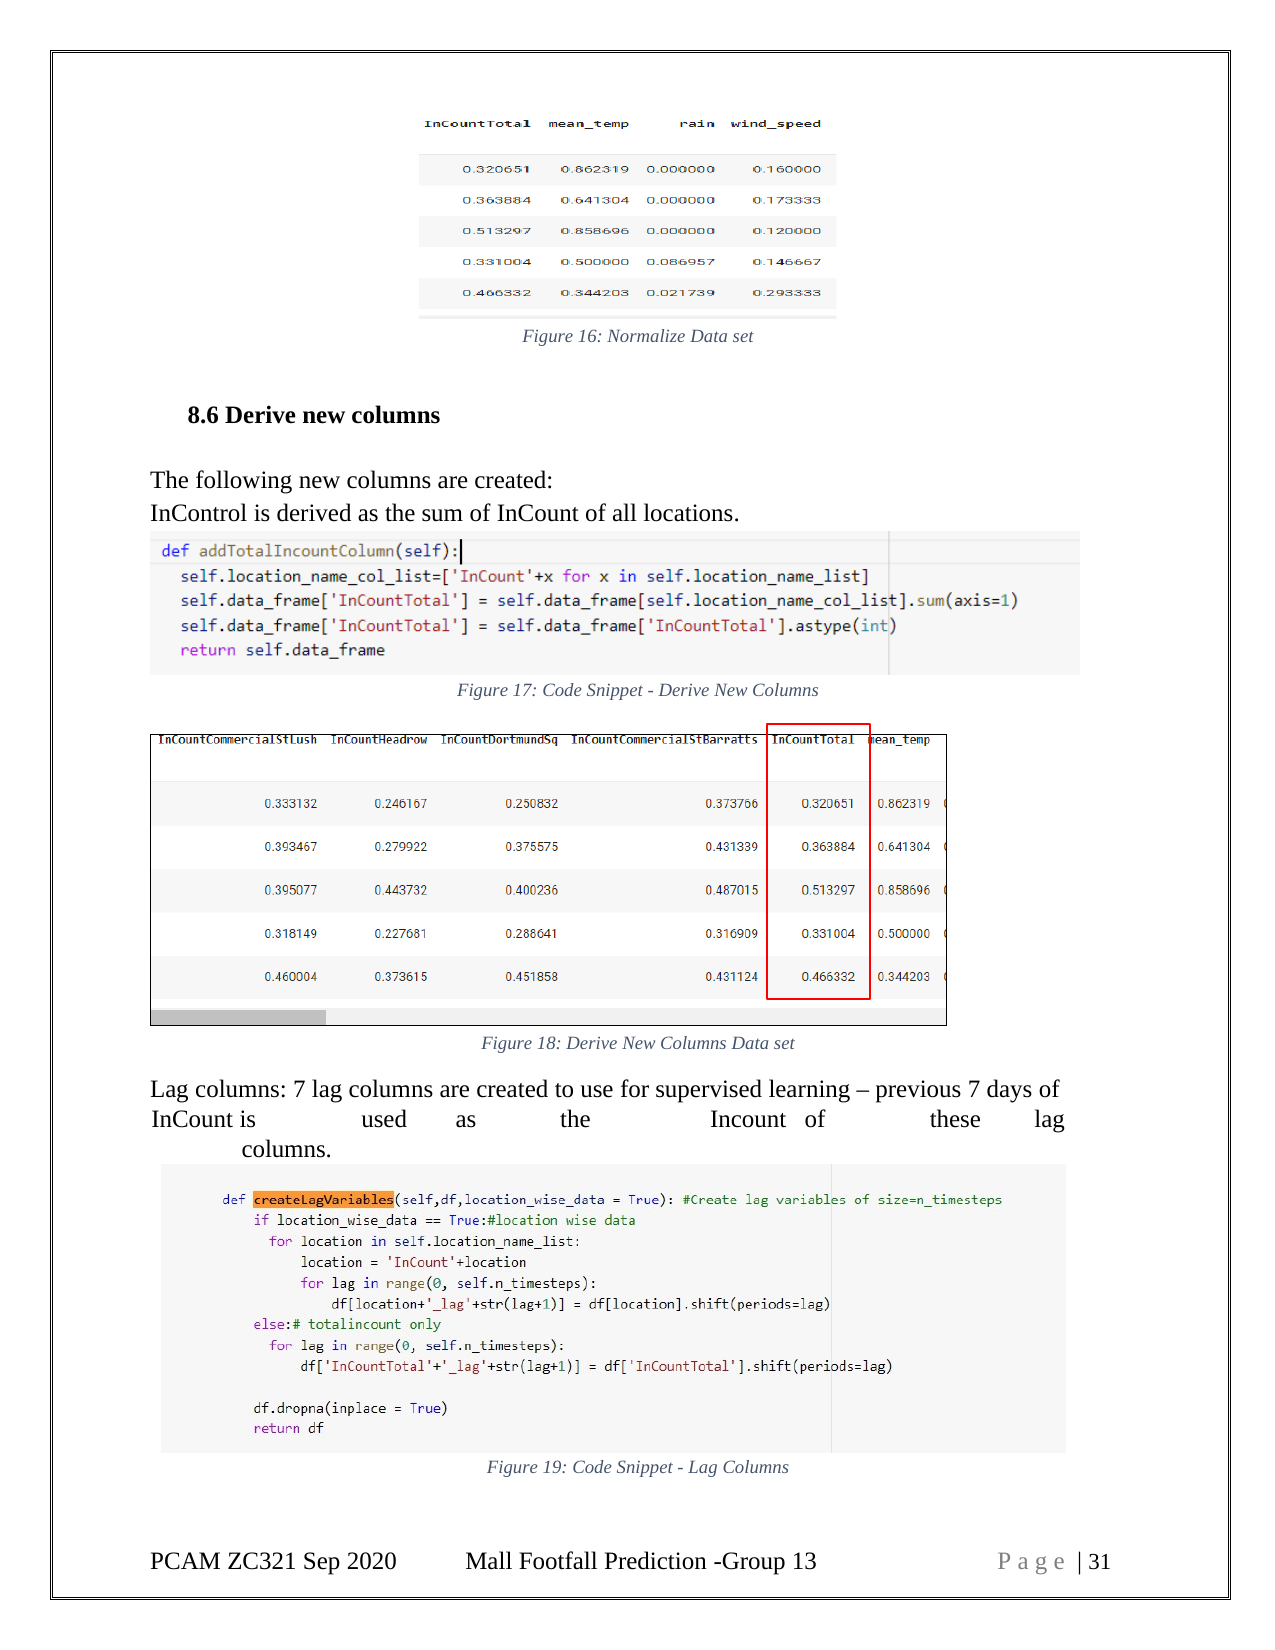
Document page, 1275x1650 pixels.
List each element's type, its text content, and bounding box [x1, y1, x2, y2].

picture [160, 1164, 1067, 1453]
picture [150, 531, 1081, 675]
text Lag columns: 7 lag columns are created to use for supervised learning – previous 7 days of InCount is used as the Incount of these lag columns. [150, 1074, 1125, 1163]
picture [151, 735, 338, 1025]
picture [937, 735, 946, 1025]
picture [418, 120, 837, 319]
subtitle Derive new columns [187, 400, 1228, 428]
text InControl is derived as the sum of InCount of all locations. [150, 498, 1228, 527]
text Figure 16: Normalize Data set [338, 325, 937, 346]
text Figure 18: Derive New Columns Data set [338, 726, 937, 1054]
text Figure 17: Code Snippet - Derive New Columns [338, 675, 937, 701]
text The following new columns are created: [150, 465, 1228, 494]
text Figure 19: Code Snippet - Lag Columns [338, 1456, 937, 1478]
